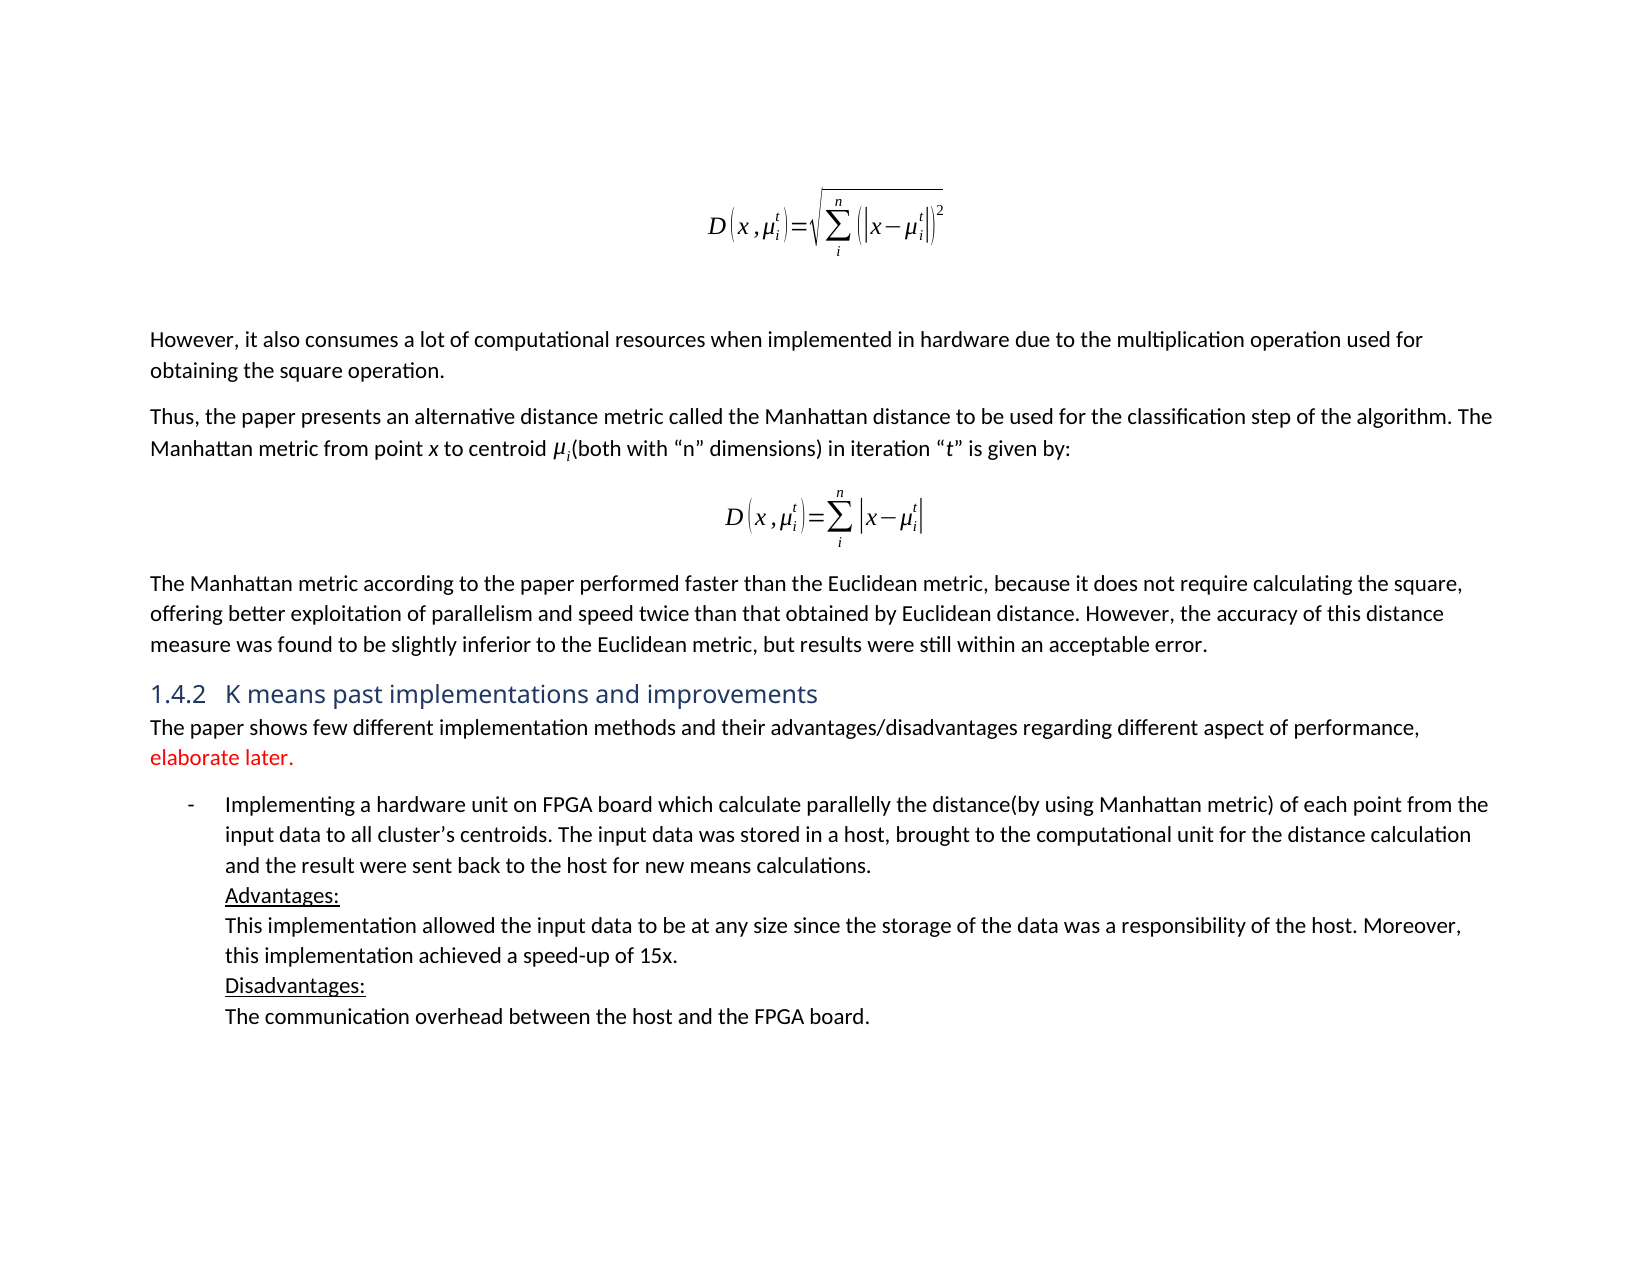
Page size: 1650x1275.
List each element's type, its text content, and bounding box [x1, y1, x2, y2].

text However, it also consumes a lot of computational resources when implemented in hardware due to the multiplication operation used for obtaining the square operation. [150, 326, 1500, 384]
list Implementing a hardware unit on FPGA board which calculate parallelly the distance(by using Manhattan metric) of each point from the input data to all cluster’s centroids. The input data was stored in a host, brought to the computational unit for the distance calculation and the result were sent back to the host for new means calculations. [187, 790, 1500, 879]
text The paper shows few different implementation methods and their advantages/disadvantages regarding different aspect of performance, elaborate later. [150, 713, 1500, 772]
list Advantages: [225, 881, 1500, 909]
text The Manhattan metric according to the paper performed faster than the Euclidean metric, because it does not require calculating the square, offering better exploitation of parallelism and speed twice than that obtained by Euclidean distance. However, the accuracy of this distance measure was found to be slightly inferior to the Euclidean metric, but results were still within an acceptable error. [150, 569, 1500, 658]
list The communication overhead between the host and the FPGA board. [225, 1002, 1500, 1030]
list This implementation allowed the input data to be at any size since the storage of the data was a responsibility of the host. Moreover, this implementation achieved a speed-up of 15x. [225, 911, 1500, 969]
list Disadvantages: [225, 972, 1500, 1000]
text Thus, the paper presents an alternative distance metric called the Manhattan distance to be used for the classification step of the algorithm. The Manhattan metric from point x to centroid (both with “n” dimensions) in iteration “t” is given by: [150, 403, 1500, 464]
subtitle K means past implementations and improvements [150, 677, 1500, 711]
